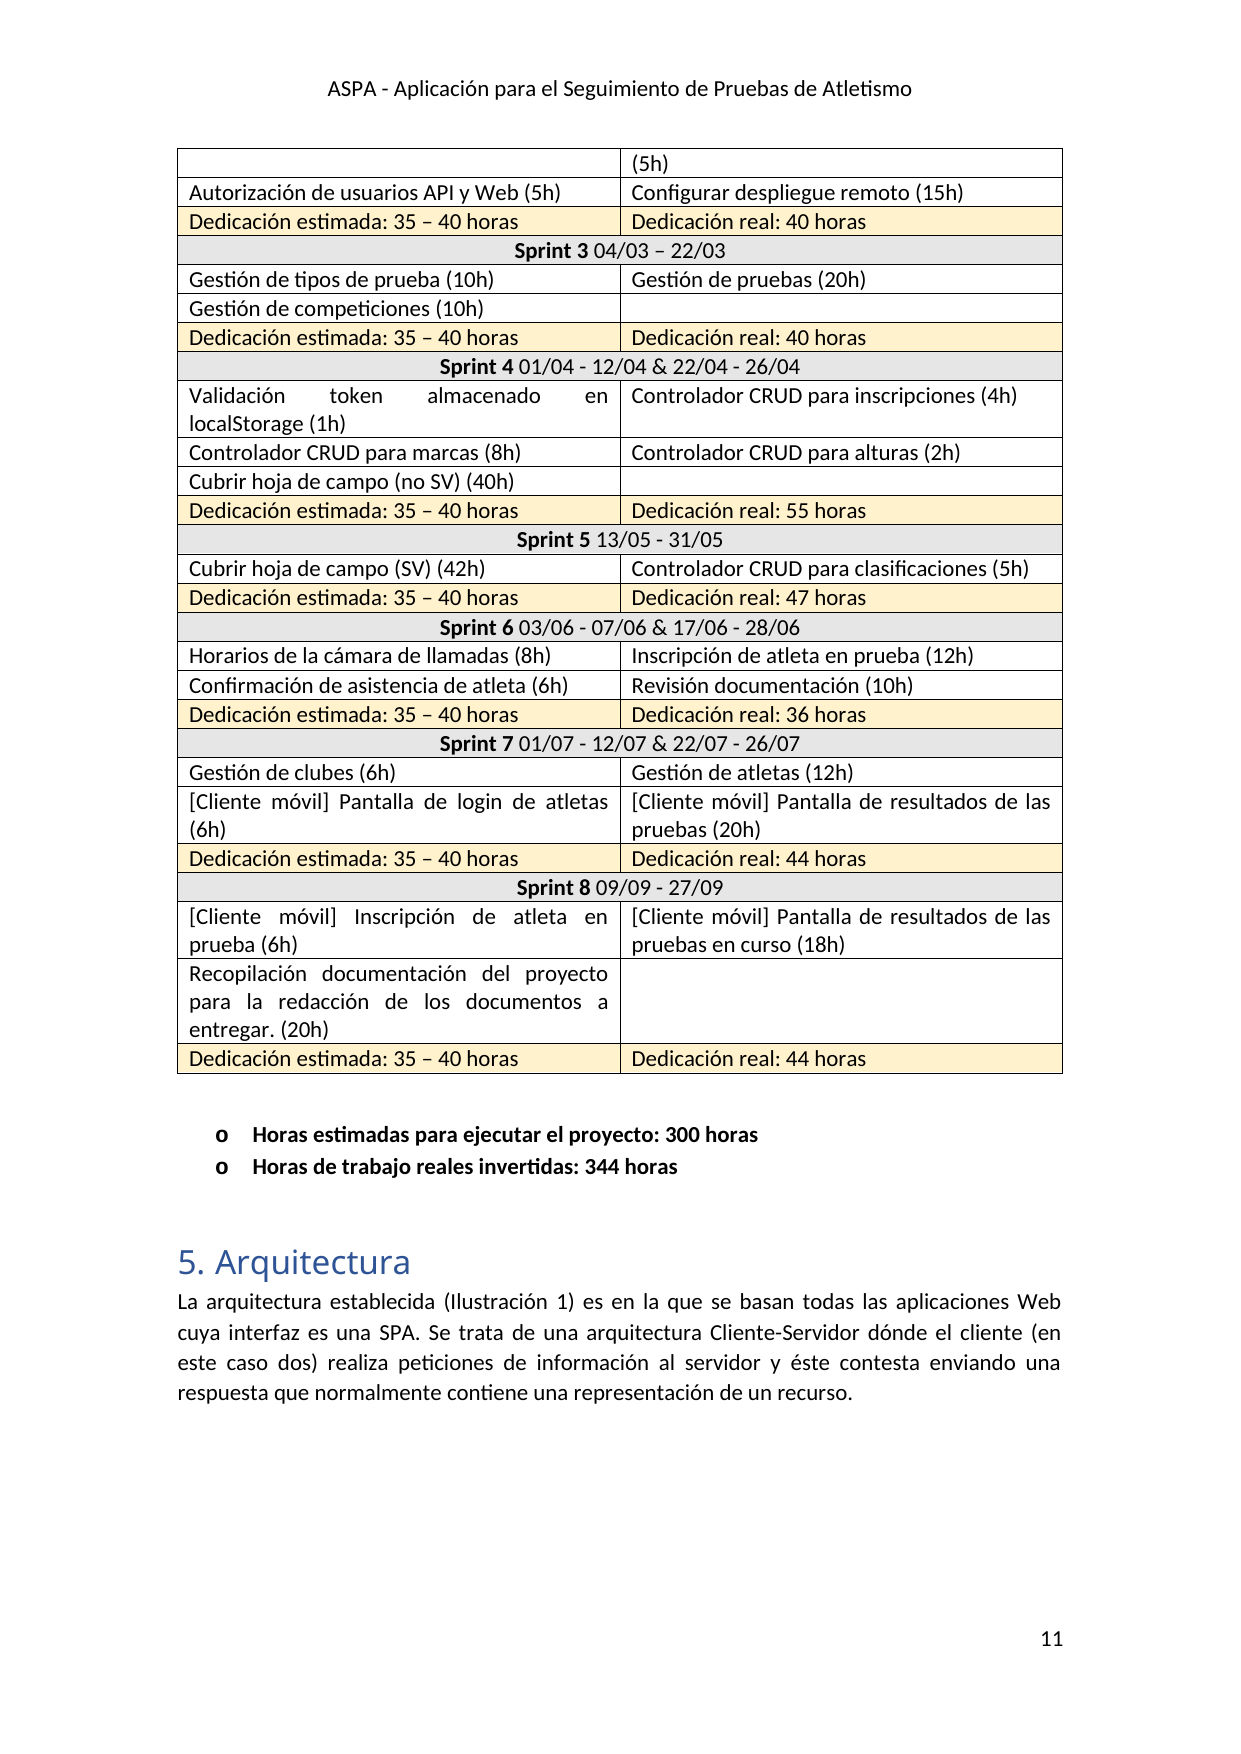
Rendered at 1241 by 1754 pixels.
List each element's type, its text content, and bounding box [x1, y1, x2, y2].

table_cell Confirmación de asistencia de atleta (6h) [178, 671, 620, 699]
table_cell [621, 467, 1062, 495]
table_cell Gestión de tipos de prueba (10h) [178, 265, 620, 293]
text La arquitectura establecida (Ilustración 1) es en la que se basan todas las aplicaciones Web cuya interfaz es una SPA. Se trata de una arquitectura Cliente-Servidor dónde el cliente (en este caso dos) realiza peticiones de información al servidor y éste contesta enviando una respuesta que normalmente contiene una representación de un recurso. [177, 1287, 1063, 1406]
table_cell [Cliente móvil] Pantalla de resultados de las pruebas (20h) [621, 787, 1062, 843]
table_cell Gestión de clubes (6h) [178, 758, 620, 786]
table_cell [178, 149, 620, 177]
table_cell Dedicación estimada: 35 – 40 horas [178, 1044, 620, 1072]
table_cell Validación token almacenado en localStorage (1h) [178, 381, 620, 437]
table_cell Sprint 8 09/09 - 27/09 [178, 873, 1062, 901]
table_cell Controlador CRUD para inscripciones (4h) [621, 381, 1062, 437]
table_cell Sprint 6 03/06 - 07/06 & 17/06 - 28/06 [178, 613, 1062, 641]
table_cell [621, 149, 1062, 177]
table_cell Horarios de la cámara de llamadas (8h) [178, 642, 620, 670]
table_cell Configurar despliegue remoto (15h) [621, 178, 1062, 206]
table_cell Sprint 7 01/07 - 12/07 & 22/07 - 26/07 [178, 729, 1062, 757]
table_cell Dedicación estimada: 35 – 40 horas [178, 584, 620, 612]
table_cell [Cliente móvil] Pantalla de login de atletas (6h) [178, 787, 620, 843]
table_cell Controlador CRUD para marcas (8h) [178, 438, 620, 466]
table_cell Dedicación real: 36 horas [621, 700, 1062, 728]
table_cell [Cliente móvil] Pantalla de resultados de las pruebas en curso (18h) [621, 902, 1062, 958]
table_cell Dedicación real: 44 horas [621, 1044, 1062, 1072]
table_cell Dedicación real: 40 horas [621, 323, 1062, 351]
table_cell Cubrir hoja de campo (no SV) (40h) [178, 467, 620, 495]
table_cell Cubrir hoja de campo (SV) (42h) [178, 555, 620, 582]
table_cell Dedicación real: 44 horas [621, 844, 1062, 872]
subtitle Arquitectura [177, 1238, 1063, 1284]
table_cell Controlador CRUD para clasificaciones (5h) [621, 555, 1062, 582]
list Horas de trabajo reales invertidas: 344 horas [215, 1152, 1063, 1181]
table_cell Gestión de competiciones (10h) [178, 294, 620, 322]
table_cell Sprint 3 04/03 – 22/03 [178, 236, 1062, 264]
table_cell Sprint 4 01/04 - 12/04 & 22/04 - 26/04 [178, 352, 1062, 380]
table_cell Dedicación real: 55 horas [621, 496, 1062, 524]
table_cell [621, 959, 1062, 1043]
table_cell Gestión de pruebas (20h) [621, 265, 1062, 293]
table_cell Inscripción de atleta en prueba (12h) [621, 642, 1062, 670]
table_cell Dedicación estimada: 35 – 40 horas [178, 207, 620, 235]
table_cell Dedicación estimada: 35 – 40 horas [178, 700, 620, 728]
table_cell Dedicación real: 47 horas [621, 584, 1062, 612]
table_cell Gestión de atletas (12h) [621, 758, 1062, 786]
list Horas estimadas para ejecutar el proyecto: 300 horas [215, 1120, 1063, 1149]
table_cell Sprint 5 13/05 - 31/05 [178, 525, 1062, 553]
table_cell Dedicación estimada: 35 – 40 horas [178, 496, 620, 524]
table_cell Revisión documentación (10h) [621, 671, 1062, 699]
table_cell [Cliente móvil] Inscripción de atleta en prueba (6h) [178, 902, 620, 958]
table_cell Recopilación documentación del proyecto para la redacción de los documentos a entregar. (20h) [178, 959, 620, 1043]
table_cell Controlador CRUD para alturas (2h) [621, 438, 1062, 466]
table_cell Dedicación estimada: 35 – 40 horas [178, 844, 620, 872]
table_cell [621, 294, 1062, 322]
table_cell Dedicación estimada: 35 – 40 horas [178, 323, 620, 351]
table_cell Dedicación real: 40 horas [621, 207, 1062, 235]
table_cell Autorización de usuarios API y Web (5h) [178, 178, 620, 206]
